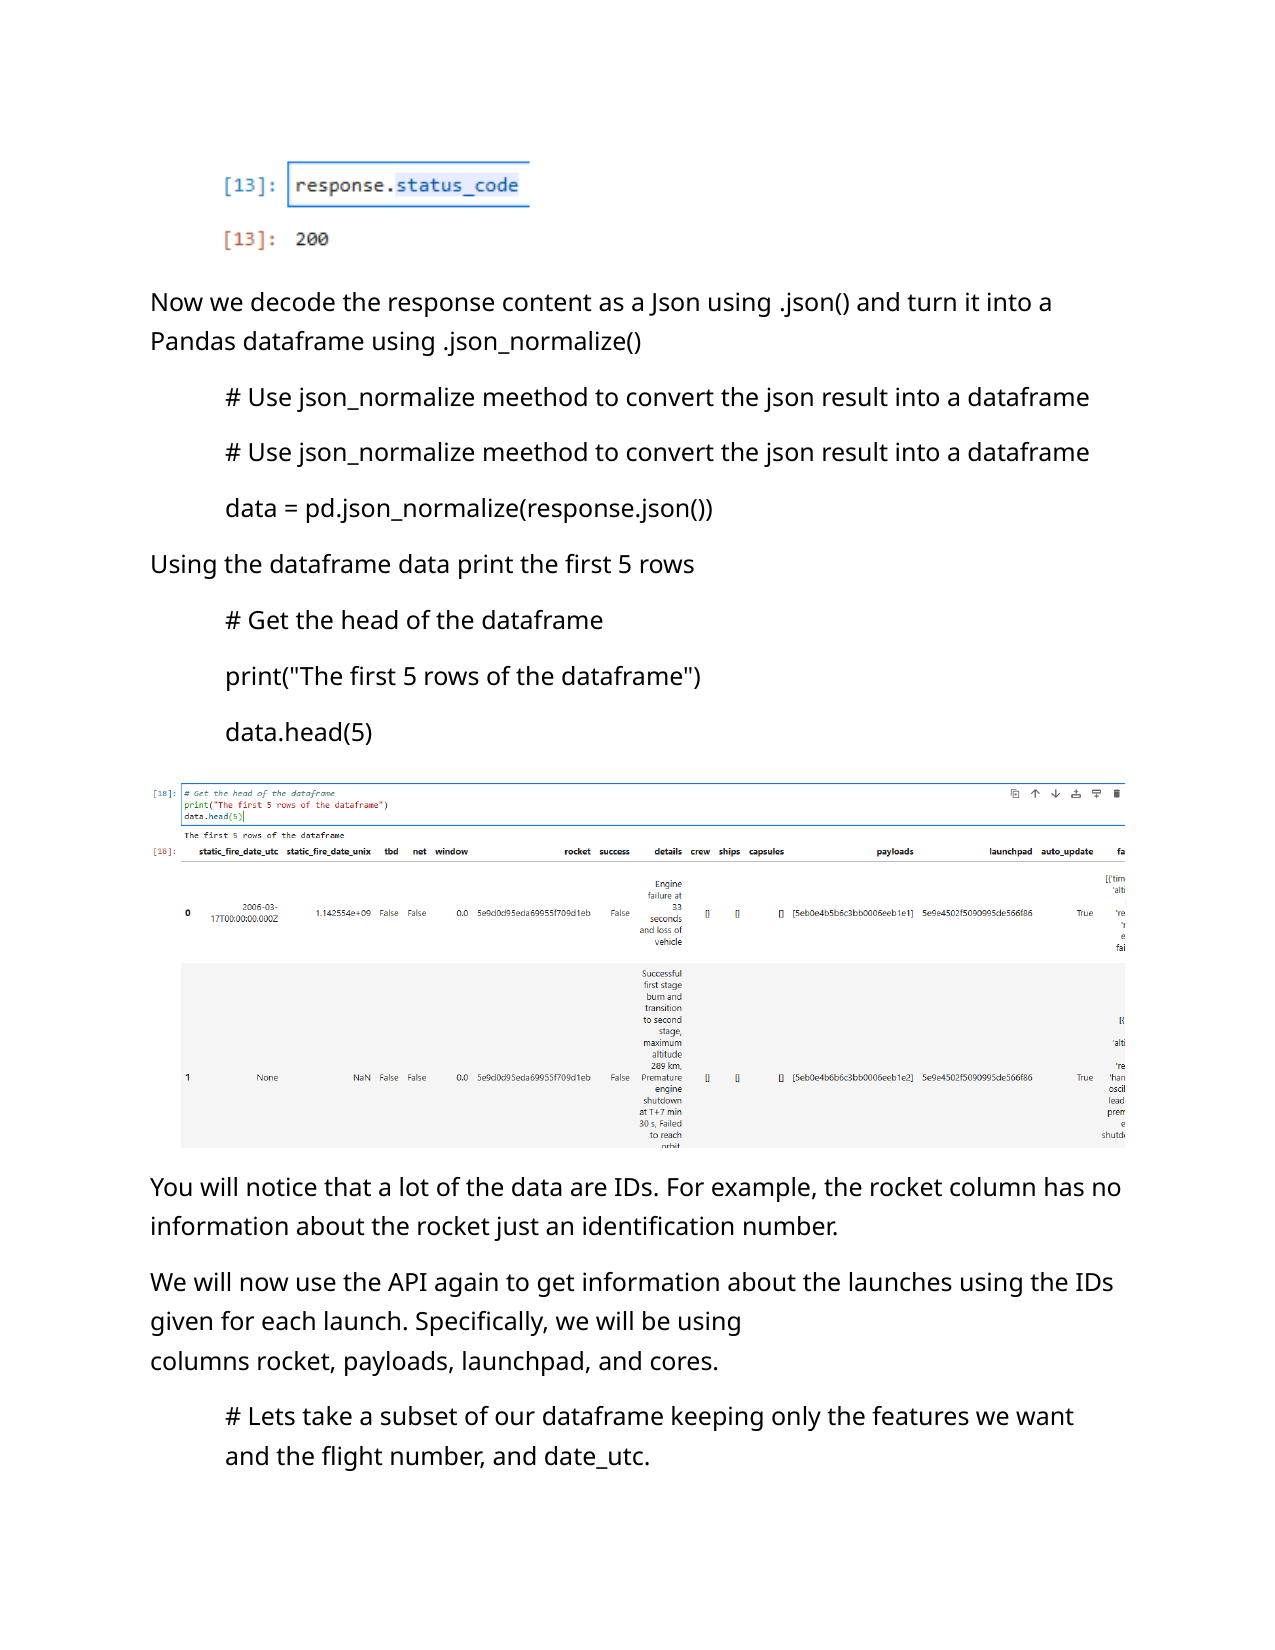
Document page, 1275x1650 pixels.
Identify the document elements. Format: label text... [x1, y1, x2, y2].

picture [150, 770, 1125, 1148]
text # Get the head of the dataframe [225, 603, 1125, 637]
text print("The first 5 rows of the dataframe") [225, 658, 1125, 692]
text data.head(5) [225, 714, 1125, 748]
text Now we decode the response content as a Json using .json() and turn it into a Pandas dataframe using .json_normalize() [150, 284, 1125, 357]
text You will notice that a lot of the data are IDs. For example, the rocket column has no information about the rocket just an identification number. [150, 1170, 1125, 1243]
text # Use json_normalize meethod to convert the json result into a dataframe [225, 435, 1125, 469]
text # Lets take a subset of our dataframe keeping only the features we want and the flight number, and date_utc. [225, 1399, 1125, 1472]
picture [225, 150, 530, 263]
text # Use json_normalize meethod to convert the json result into a dataframe [225, 379, 1125, 413]
text data = pd.json_normalize(response.json()) [225, 491, 1125, 525]
text We will now use the API again to get information about the launches using the IDs given for each launch. Specifically, we will be using columns rocket, payloads, launchpad, and cores. [150, 1265, 1125, 1377]
text Using the dataframe data print the first 5 rows [150, 547, 1125, 581]
